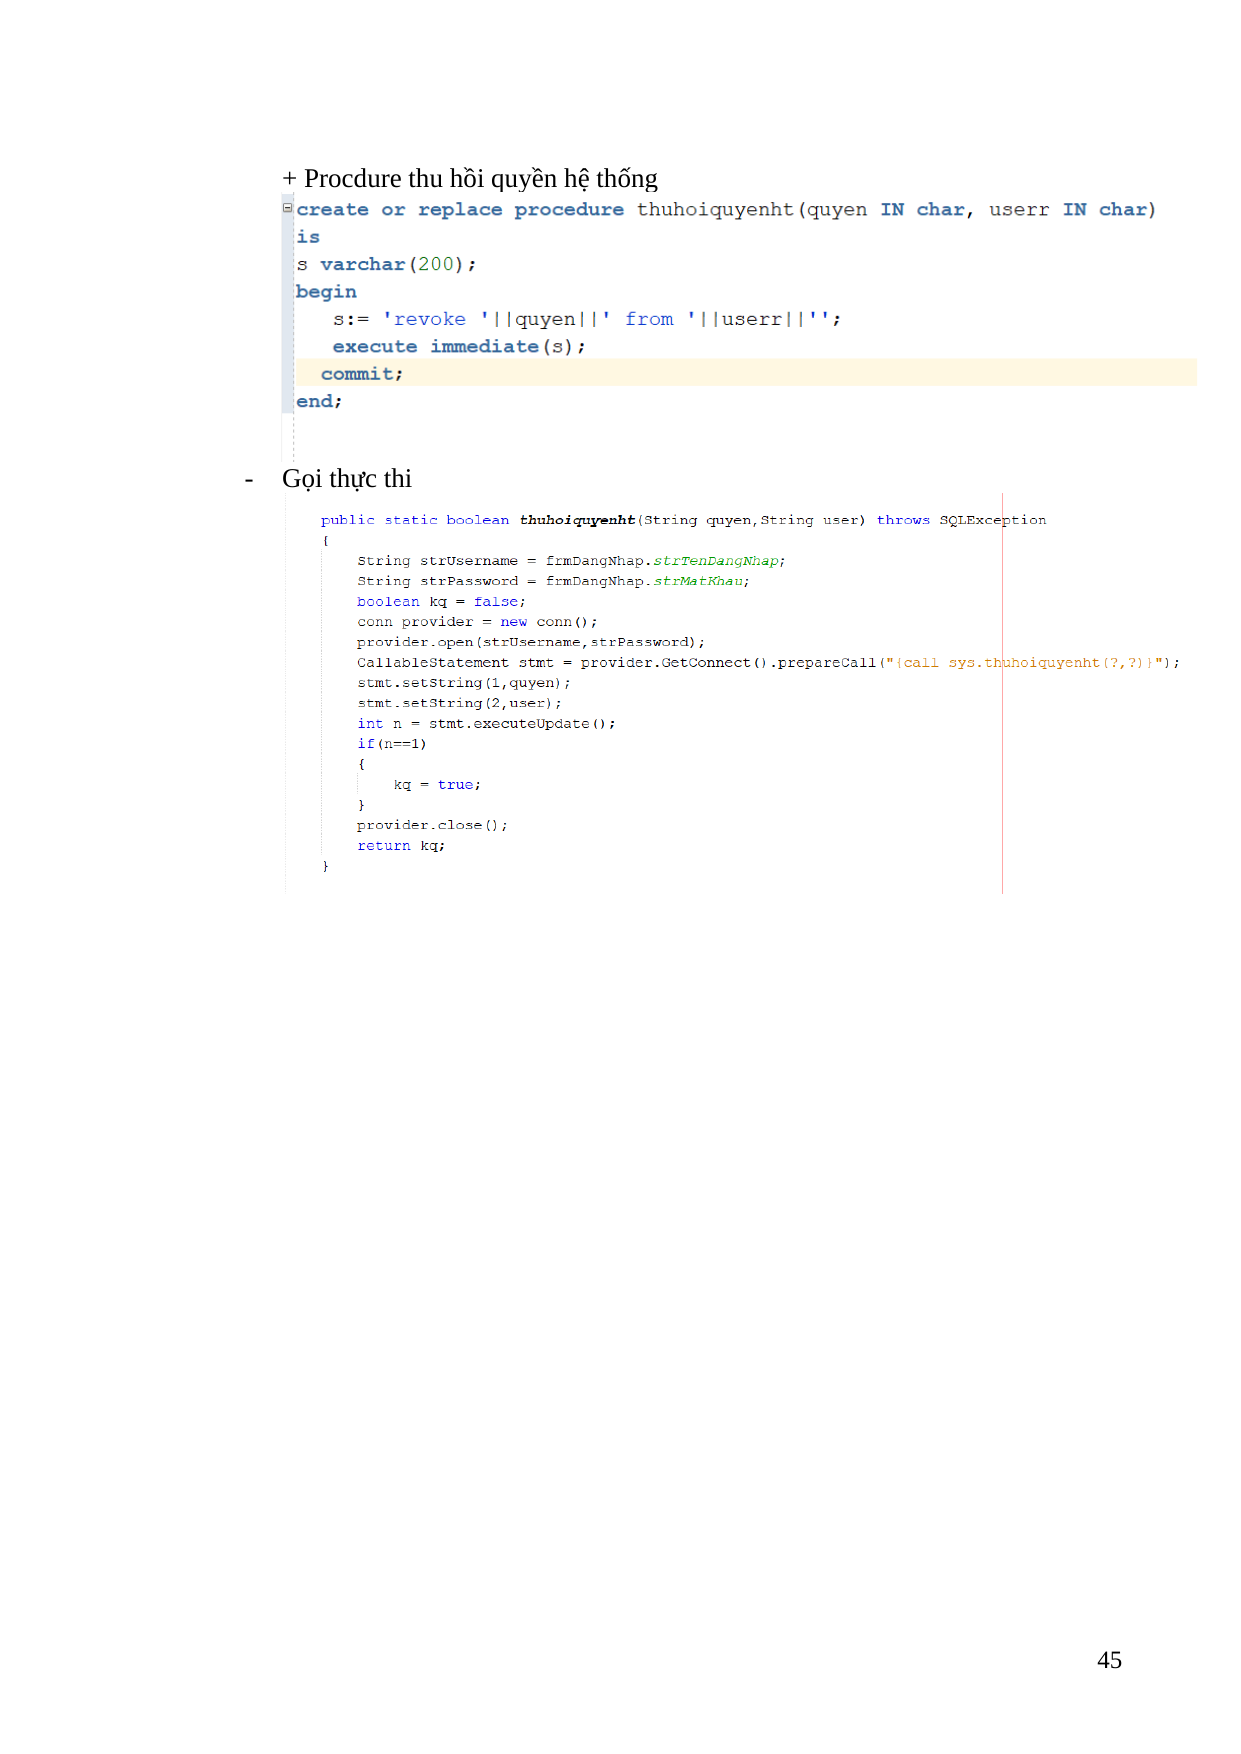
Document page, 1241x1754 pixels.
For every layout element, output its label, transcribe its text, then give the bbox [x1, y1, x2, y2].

picture [281, 192, 1198, 462]
picture [281, 493, 1198, 894]
list Gọi thực thi [244, 462, 1122, 493]
list + Procdure thu hồi quyền hệ thống [282, 162, 1122, 192]
